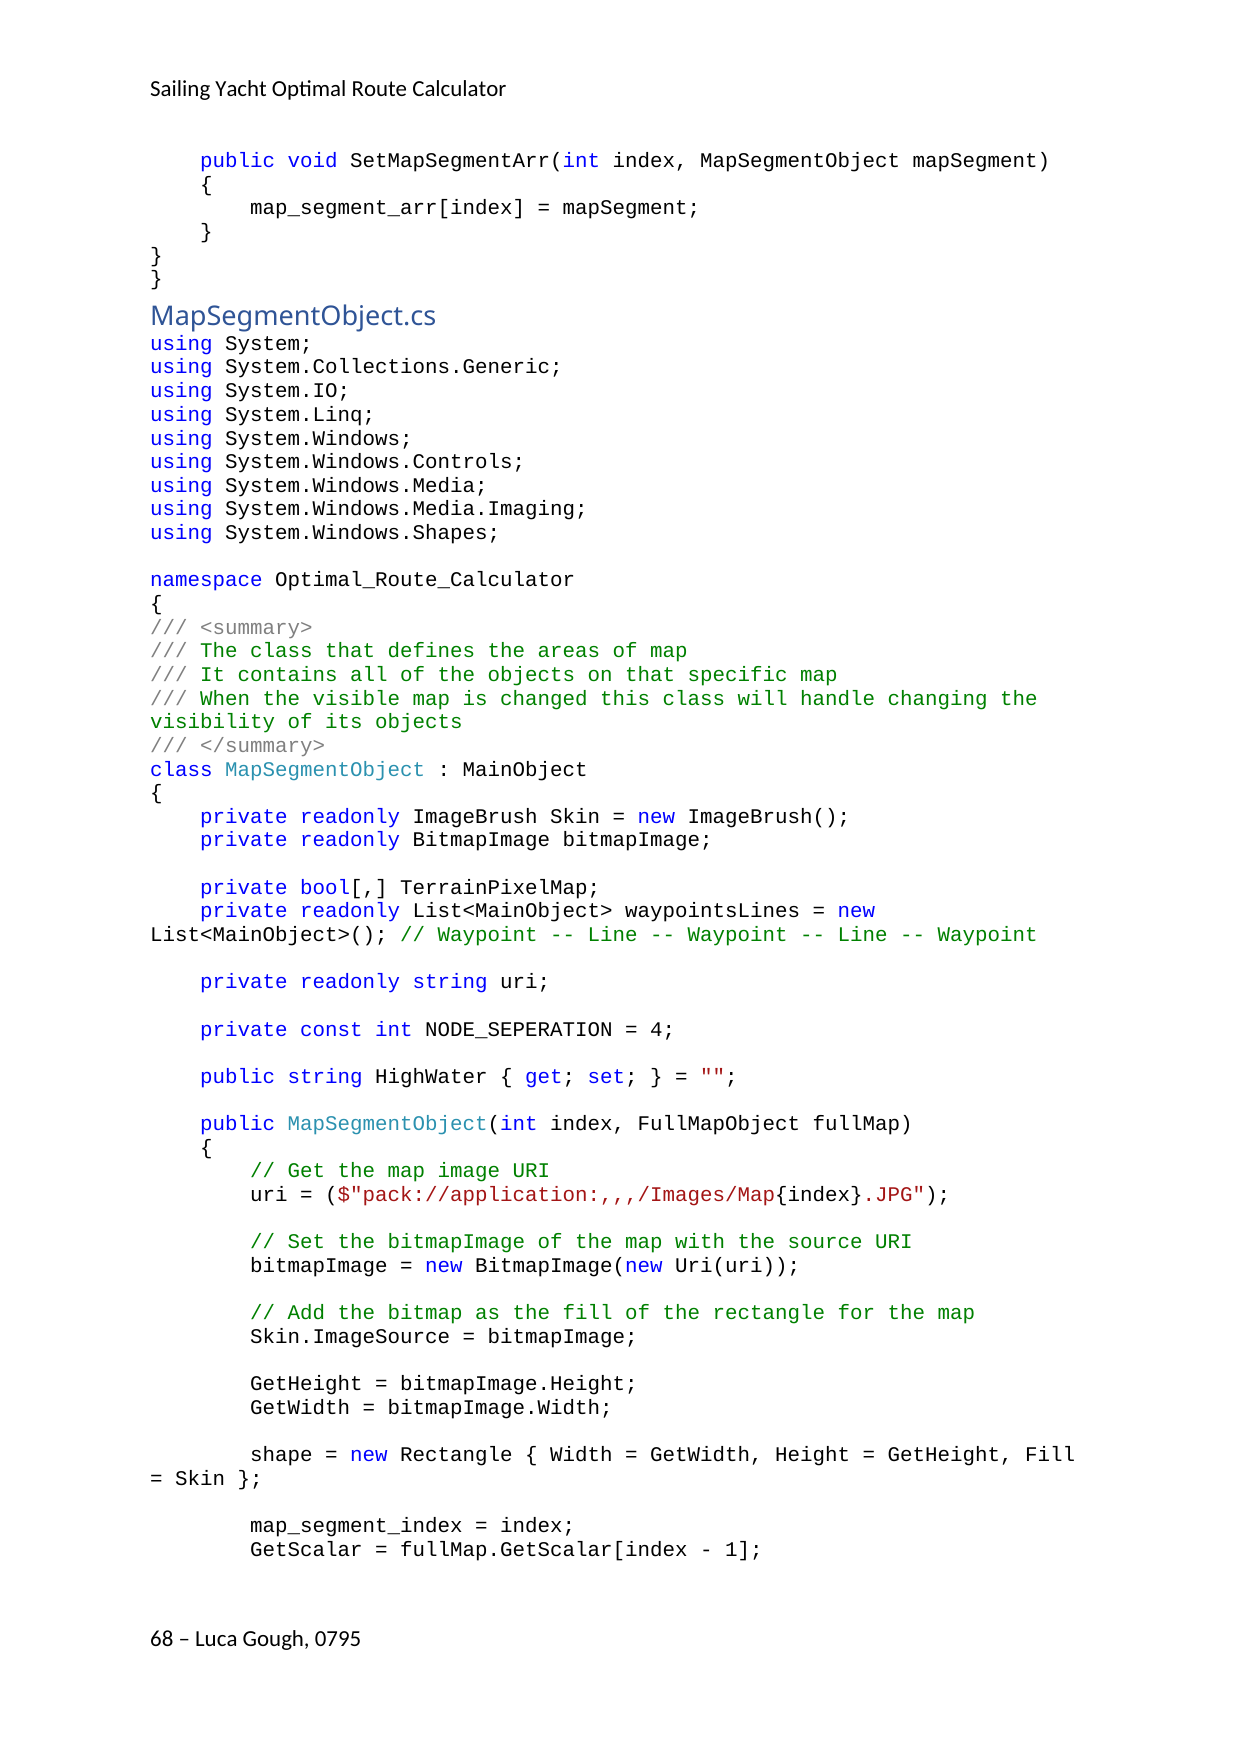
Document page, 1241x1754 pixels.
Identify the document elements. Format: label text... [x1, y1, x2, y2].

text /// The class that defines the areas of map [150, 640, 1090, 664]
text /// </summary> [150, 735, 1090, 758]
text bitmapImage = new BitmapImage(new Uri(uri)); [150, 1255, 1090, 1279]
text uri = ($"pack://application:,,,/Images/Map{index}.JPG"); [150, 1184, 1090, 1208]
text shape = new Rectangle { Width = GetWidth, Height = GetHeight, Fill = Skin }; [150, 1444, 1090, 1492]
text { [150, 782, 1090, 806]
text using System.Linq; [150, 404, 1090, 427]
text using System.IO; [150, 380, 1090, 404]
text using System; [150, 333, 1090, 357]
text using System.Windows; [150, 427, 1090, 451]
text { [150, 174, 1090, 197]
text using System.Windows.Media.Imaging; [150, 498, 1090, 522]
text public MapSegmentObject(int index, FullMapObject fullMap) [150, 1113, 1090, 1137]
text private bool[,] TerrainPixelMap; [150, 877, 1090, 900]
text map_segment_index = index; [150, 1515, 1090, 1539]
text { [150, 593, 1090, 617]
text GetHeight = bitmapImage.Height; [150, 1373, 1090, 1397]
text using System.Windows.Controls; [150, 451, 1090, 475]
text class MapSegmentObject : MainObject [150, 758, 1090, 782]
text public string HighWater { get; set; } = ""; [150, 1066, 1090, 1089]
text map_segment_arr[index] = mapSegment; [150, 197, 1090, 221]
text public void SetMapSegmentArr(int index, MapSegmentObject mapSegment) [150, 150, 1090, 174]
text private readonly ImageBrush Skin = new ImageBrush(); [150, 806, 1090, 829]
text // Get the map image URI [150, 1161, 1090, 1184]
text { [150, 1137, 1090, 1161]
text private readonly string uri; [150, 971, 1090, 995]
text Skin.ImageSource = bitmapImage; [150, 1326, 1090, 1350]
text // Set the bitmapImage of the map with the source URI [150, 1231, 1090, 1255]
text using System.Windows.Shapes; [150, 522, 1090, 546]
text /// When the visible map is changed this class will handle changing the visibility of its objects [150, 688, 1090, 735]
text private readonly BitmapImage bitmapImage; [150, 829, 1090, 853]
text using System.Windows.Media; [150, 475, 1090, 498]
text namespace Optimal_Route_Calculator [150, 569, 1090, 593]
subtitle MapSegmentObject.cs [150, 296, 1090, 333]
text /// <summary> [150, 617, 1090, 640]
text // Add the bitmap as the fill of the rectangle for the map [150, 1302, 1090, 1326]
text private const int NODE_SEPERATION = 4; [150, 1019, 1090, 1042]
text } [150, 244, 1090, 268]
text } [150, 221, 1090, 244]
text GetWidth = bitmapImage.Width; [150, 1397, 1090, 1421]
text GetScalar = fullMap.GetScalar[index - 1]; [150, 1539, 1090, 1562]
text using System.Collections.Generic; [150, 357, 1090, 380]
text private readonly List<MainObject> waypointsLines = new List<MainObject>(); // Waypoint -- Line -- Waypoint -- Line -- Waypoint [150, 900, 1090, 948]
text /// It contains all of the objects on that specific map [150, 664, 1090, 688]
text } [150, 268, 1090, 292]
